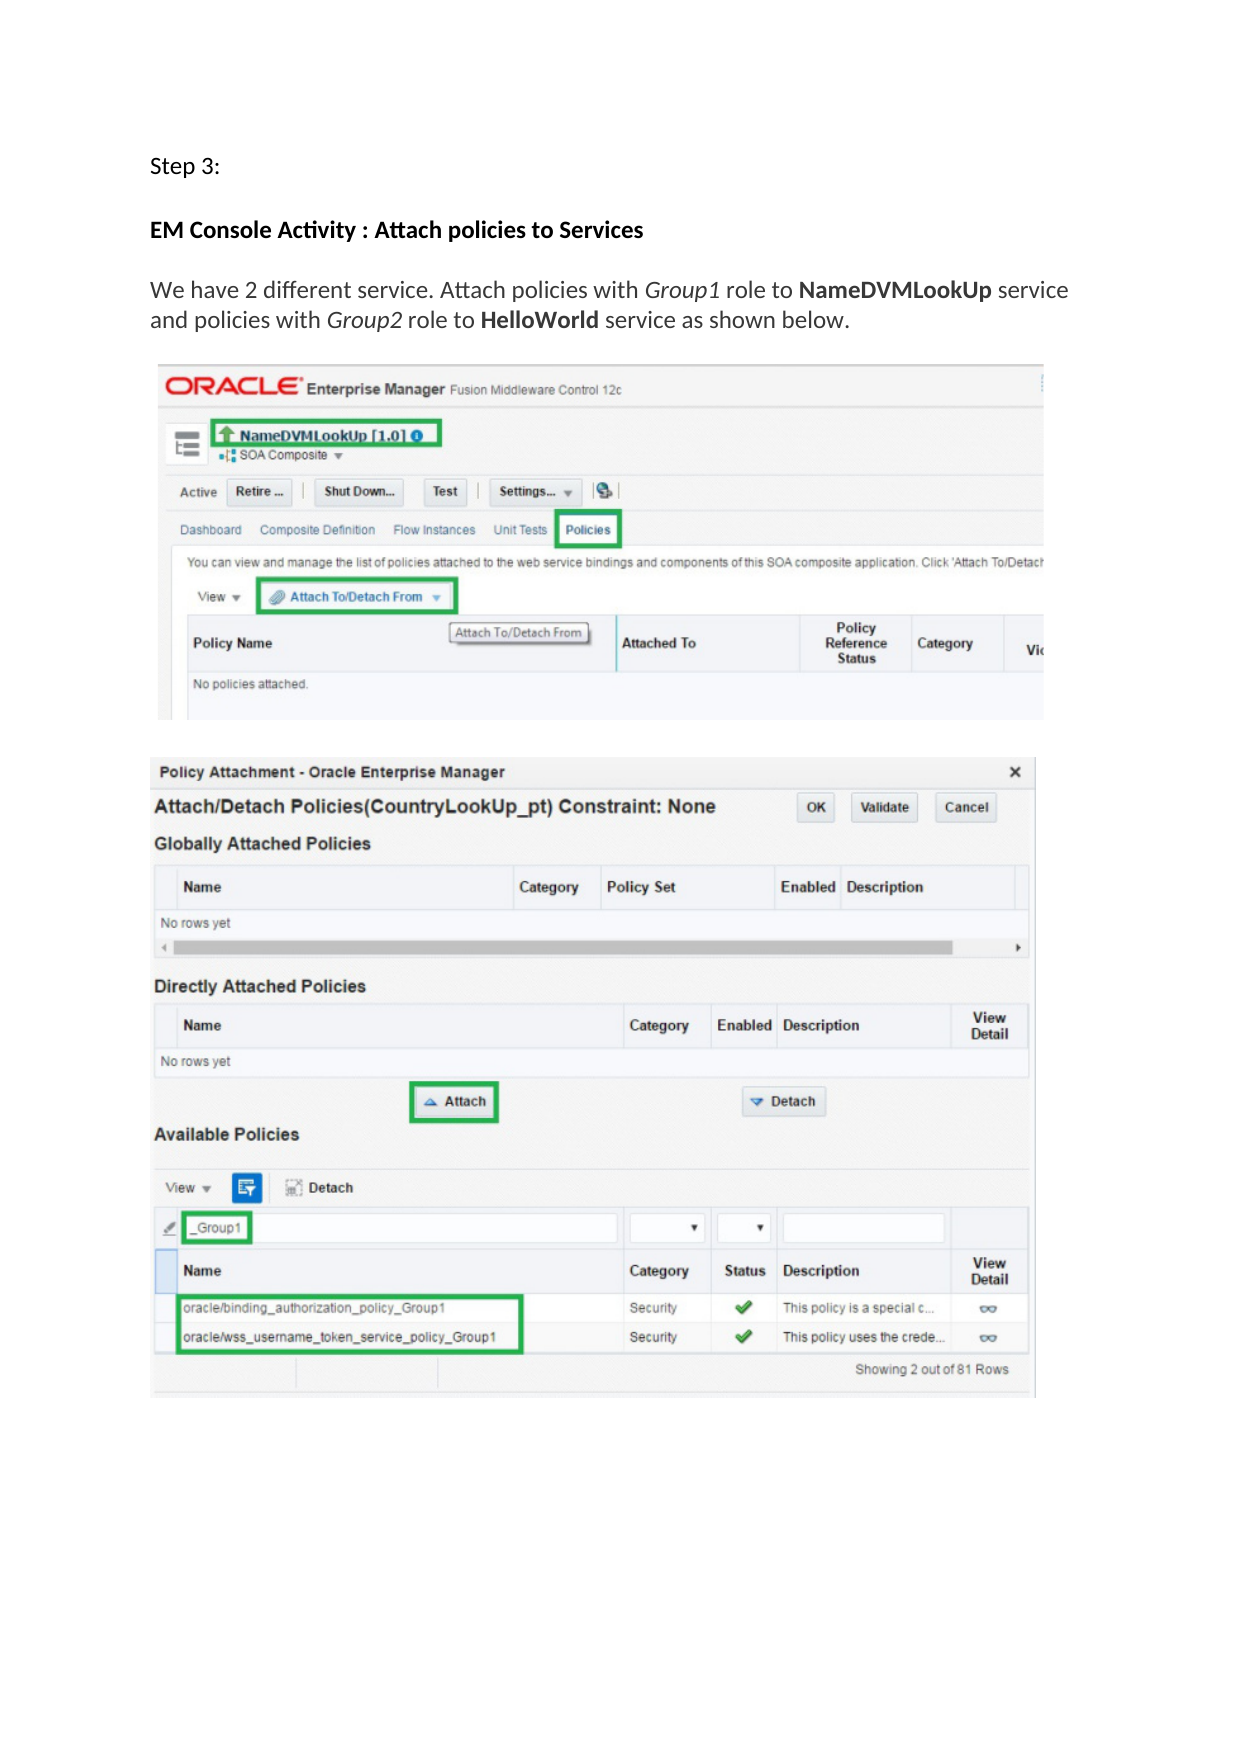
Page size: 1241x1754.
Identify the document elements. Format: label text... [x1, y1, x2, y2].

picture [150, 757, 1036, 1398]
text We have 2 different service. Attach policies with Group1 role to NameDVMLookUp service and policies with Group2 role to HelloWorld service as shown below. [150, 274, 1090, 335]
text Step 3: [150, 150, 1090, 181]
text EM Console Activity : Attach policies to Services [150, 214, 1090, 245]
picture [157, 364, 1044, 720]
